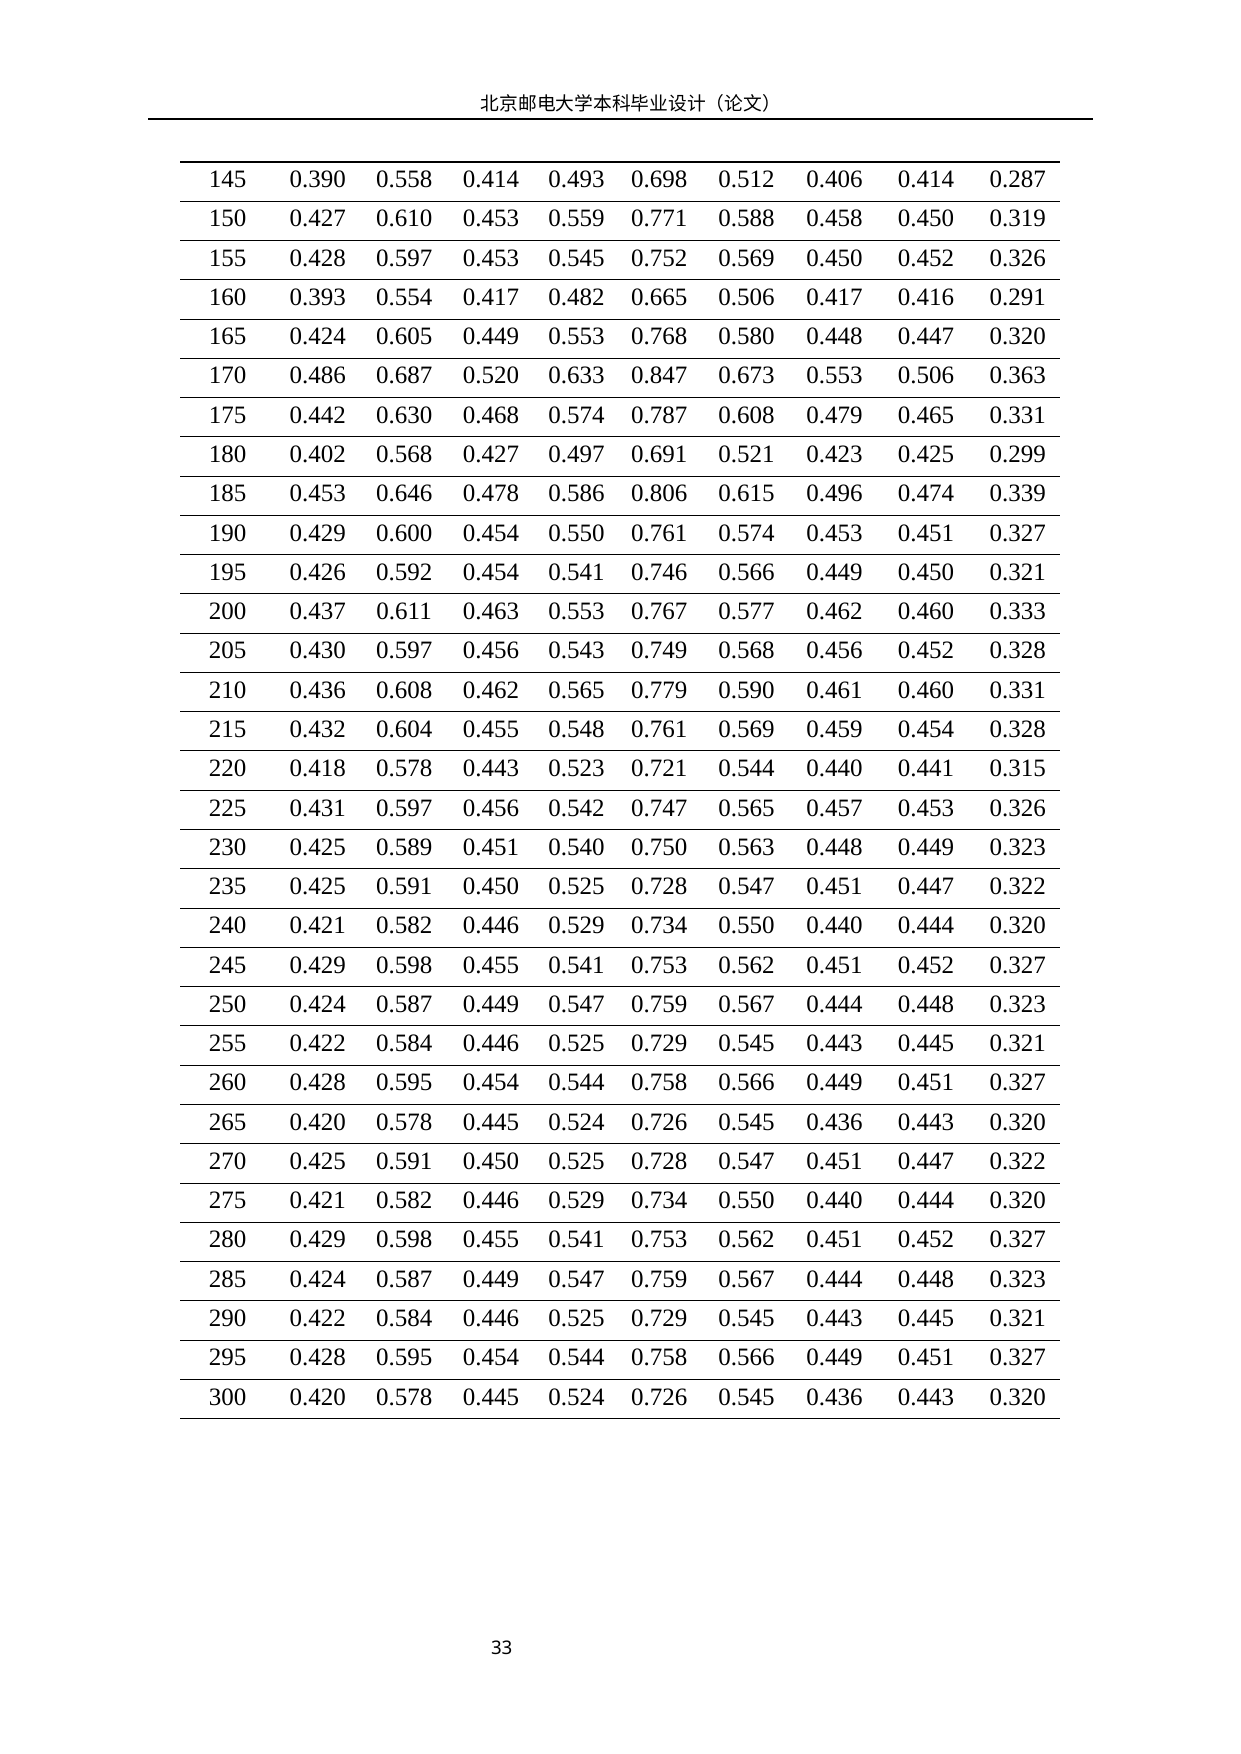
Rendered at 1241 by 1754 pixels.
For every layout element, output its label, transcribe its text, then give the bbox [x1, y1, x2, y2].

table_cell 0.545 [700, 1026, 792, 1064]
table_cell 155 [180, 241, 274, 279]
table_cell 0.529 [535, 1184, 618, 1222]
table_cell 0.562 [700, 1223, 792, 1261]
table_cell 0.759 [618, 1262, 700, 1300]
table_cell 0.578 [361, 751, 447, 790]
table_cell 0.448 [793, 830, 876, 868]
table_cell 0.432 [274, 712, 361, 750]
table_cell 0.449 [447, 1262, 535, 1300]
table_cell 0.771 [618, 202, 700, 240]
table_cell 0.420 [274, 1380, 361, 1418]
table_cell 0.545 [700, 1301, 792, 1339]
table_cell 0.567 [700, 987, 792, 1025]
table_cell 0.563 [700, 830, 792, 868]
table_cell 0.444 [876, 909, 975, 947]
table_cell 0.450 [876, 555, 975, 593]
table_cell 0.406 [793, 163, 876, 201]
table_cell 0.327 [975, 1223, 1060, 1261]
table_cell 0.447 [876, 1144, 975, 1182]
table_cell 0.462 [793, 594, 876, 633]
table_cell 0.323 [975, 1262, 1060, 1300]
table_cell 0.569 [700, 712, 792, 750]
table_cell 285 [180, 1262, 274, 1300]
table_cell 0.443 [793, 1301, 876, 1339]
table_cell 0.598 [361, 948, 447, 986]
table_cell 0.453 [876, 791, 975, 829]
table_cell 0.327 [975, 1341, 1060, 1379]
table_cell 0.566 [700, 1341, 792, 1379]
table_cell 0.418 [274, 751, 361, 790]
table_cell 0.608 [361, 673, 447, 711]
table_cell 0.454 [447, 555, 535, 593]
table_cell 0.574 [700, 516, 792, 554]
table_cell 0.468 [447, 398, 535, 436]
table_cell 0.440 [793, 751, 876, 790]
table_cell 0.422 [274, 1301, 361, 1339]
table_cell 0.588 [700, 202, 792, 240]
table_cell 145 [180, 163, 274, 201]
table_cell 0.339 [975, 477, 1060, 515]
table_cell 0.496 [793, 477, 876, 515]
table_cell 225 [180, 791, 274, 829]
table_cell 0.431 [274, 791, 361, 829]
table_cell 0.428 [274, 241, 361, 279]
table_cell 0.457 [793, 791, 876, 829]
table_cell 0.443 [876, 1380, 975, 1418]
table_cell 260 [180, 1066, 274, 1104]
table_cell 0.423 [793, 437, 876, 476]
table_cell 245 [180, 948, 274, 986]
table_cell 0.451 [447, 830, 535, 868]
table_cell 0.787 [618, 398, 700, 436]
table_cell 0.326 [975, 241, 1060, 279]
table_cell 0.525 [535, 1301, 618, 1339]
table_cell 0.449 [876, 830, 975, 868]
table_cell 0.449 [447, 987, 535, 1025]
table_cell 0.428 [274, 1066, 361, 1104]
table_cell 0.452 [876, 948, 975, 986]
table_cell 0.779 [618, 673, 700, 711]
table_cell 0.568 [361, 437, 447, 476]
table_cell 0.691 [618, 437, 700, 476]
table_cell 0.562 [700, 948, 792, 986]
table_cell 0.455 [447, 712, 535, 750]
table_cell 0.565 [700, 791, 792, 829]
table_cell 0.452 [876, 241, 975, 279]
table_cell 0.390 [274, 163, 361, 201]
table_cell 0.482 [535, 280, 618, 318]
table_cell 0.425 [274, 830, 361, 868]
table_cell 295 [180, 1341, 274, 1379]
table_cell 0.550 [535, 516, 618, 554]
table_cell 0.761 [618, 712, 700, 750]
table_cell 0.547 [700, 869, 792, 907]
table_cell 0.450 [793, 241, 876, 279]
table_cell 0.327 [975, 948, 1060, 986]
table_cell 0.455 [447, 1223, 535, 1261]
table_cell 0.595 [361, 1341, 447, 1379]
table_cell 0.610 [361, 202, 447, 240]
table_cell 0.425 [274, 1144, 361, 1182]
table_cell 0.746 [618, 555, 700, 593]
table_cell 0.441 [876, 751, 975, 790]
table_cell 0.429 [274, 948, 361, 986]
table_cell 0.451 [793, 869, 876, 907]
table_cell 0.747 [618, 791, 700, 829]
table_cell 0.565 [535, 673, 618, 711]
table_cell 0.578 [361, 1105, 447, 1143]
table_cell 150 [180, 202, 274, 240]
table_cell 0.451 [793, 1223, 876, 1261]
table_cell 0.422 [274, 1026, 361, 1064]
table_cell 0.420 [274, 1105, 361, 1143]
table_cell 0.424 [274, 320, 361, 358]
table_cell 0.416 [876, 280, 975, 318]
table_cell 0.547 [535, 1262, 618, 1300]
table_cell 0.584 [361, 1301, 447, 1339]
table_cell 0.426 [274, 555, 361, 593]
table_cell 0.320 [975, 909, 1060, 947]
table_cell 0.493 [535, 163, 618, 201]
table_cell 0.566 [700, 555, 792, 593]
table_cell 0.726 [618, 1105, 700, 1143]
table_cell 0.540 [535, 830, 618, 868]
table_cell 0.497 [535, 437, 618, 476]
table_cell 0.553 [535, 594, 618, 633]
table_cell 0.315 [975, 751, 1060, 790]
table_cell 0.633 [535, 359, 618, 397]
table_cell 0.529 [535, 909, 618, 947]
table_cell 0.761 [618, 516, 700, 554]
table_cell 0.327 [975, 516, 1060, 554]
table_cell 0.734 [618, 1184, 700, 1222]
table_cell 0.446 [447, 1026, 535, 1064]
table_cell 0.448 [876, 1262, 975, 1300]
table_cell 0.545 [700, 1380, 792, 1418]
table_cell 0.449 [793, 1341, 876, 1379]
table_cell 0.544 [700, 751, 792, 790]
table_cell 0.446 [447, 1301, 535, 1339]
table_cell 235 [180, 869, 274, 907]
table_cell 0.425 [274, 869, 361, 907]
table_cell 0.478 [447, 477, 535, 515]
table_cell 270 [180, 1144, 274, 1182]
table_cell 0.287 [975, 163, 1060, 201]
table_cell 0.568 [700, 634, 792, 672]
table_cell 250 [180, 987, 274, 1025]
table_cell 0.456 [447, 634, 535, 672]
table_cell 0.525 [535, 869, 618, 907]
table_cell 0.443 [447, 751, 535, 790]
table_cell 0.753 [618, 1223, 700, 1261]
table_cell 0.726 [618, 1380, 700, 1418]
table_cell 0.547 [535, 987, 618, 1025]
table_cell 0.447 [876, 320, 975, 358]
table_cell 0.558 [361, 163, 447, 201]
table_cell 280 [180, 1223, 274, 1261]
table_cell 0.321 [975, 555, 1060, 593]
table_cell 0.591 [361, 1144, 447, 1182]
table_cell 0.436 [793, 1105, 876, 1143]
table_cell 0.414 [447, 163, 535, 201]
table_cell 0.524 [535, 1105, 618, 1143]
table_cell 0.328 [975, 634, 1060, 672]
table_cell 0.452 [876, 634, 975, 672]
table_cell 0.605 [361, 320, 447, 358]
table_cell 0.768 [618, 320, 700, 358]
table_cell 0.544 [535, 1341, 618, 1379]
table_cell 0.460 [876, 594, 975, 633]
table_cell 0.450 [447, 1144, 535, 1182]
table_cell 0.587 [361, 1262, 447, 1300]
table_cell 0.327 [975, 1066, 1060, 1104]
table_cell 165 [180, 320, 274, 358]
table_cell 0.447 [876, 869, 975, 907]
table_cell 0.331 [975, 673, 1060, 711]
table_cell 0.734 [618, 909, 700, 947]
table_cell 0.615 [700, 477, 792, 515]
table_cell 0.541 [535, 555, 618, 593]
table_cell 0.425 [876, 437, 975, 476]
table_cell 190 [180, 516, 274, 554]
table_cell 0.421 [274, 909, 361, 947]
table_cell 0.442 [274, 398, 361, 436]
table_cell 0.427 [274, 202, 361, 240]
table_cell 0.542 [535, 791, 618, 829]
table_cell 0.506 [700, 280, 792, 318]
table_cell 0.437 [274, 594, 361, 633]
table_cell 0.646 [361, 477, 447, 515]
table_cell 0.567 [700, 1262, 792, 1300]
table_cell 0.520 [447, 359, 535, 397]
table_cell 0.577 [700, 594, 792, 633]
table_cell 195 [180, 555, 274, 593]
table_cell 0.443 [793, 1026, 876, 1064]
table_cell 0.445 [876, 1301, 975, 1339]
table_cell 0.597 [361, 634, 447, 672]
table_cell 0.541 [535, 1223, 618, 1261]
table_cell 0.554 [361, 280, 447, 318]
table_cell 0.759 [618, 987, 700, 1025]
table_cell 0.424 [274, 987, 361, 1025]
table_cell 240 [180, 909, 274, 947]
table_cell 0.444 [876, 1184, 975, 1222]
table_cell 175 [180, 398, 274, 436]
table_cell 0.545 [535, 241, 618, 279]
table_cell 0.427 [447, 437, 535, 476]
table_cell 0.440 [793, 909, 876, 947]
table_cell 0.553 [793, 359, 876, 397]
table_cell 0.486 [274, 359, 361, 397]
table_cell 0.453 [447, 202, 535, 240]
table_cell 0.597 [361, 791, 447, 829]
table_cell 0.465 [876, 398, 975, 436]
table_cell 0.321 [975, 1301, 1060, 1339]
table_cell 0.436 [793, 1380, 876, 1418]
table_cell 0.322 [975, 869, 1060, 907]
table_cell 0.591 [361, 869, 447, 907]
table_cell 0.698 [618, 163, 700, 201]
table_cell 0.291 [975, 280, 1060, 318]
table_cell 0.545 [700, 1105, 792, 1143]
table_cell 300 [180, 1380, 274, 1418]
table_cell 0.474 [876, 477, 975, 515]
table_cell 0.462 [447, 673, 535, 711]
table_cell 0.417 [793, 280, 876, 318]
table_cell 0.752 [618, 241, 700, 279]
table_cell 0.524 [535, 1380, 618, 1418]
table_cell 0.446 [447, 1184, 535, 1222]
table_cell 220 [180, 751, 274, 790]
table_cell 0.525 [535, 1144, 618, 1182]
table_cell 0.451 [876, 516, 975, 554]
table_cell 0.445 [876, 1026, 975, 1064]
table_cell 0.443 [876, 1105, 975, 1143]
table_cell 0.595 [361, 1066, 447, 1104]
table_cell 0.544 [535, 1066, 618, 1104]
table_cell 290 [180, 1301, 274, 1339]
table_cell 0.598 [361, 1223, 447, 1261]
table_cell 0.758 [618, 1066, 700, 1104]
table_cell 0.326 [975, 791, 1060, 829]
table_cell 0.586 [535, 477, 618, 515]
table_cell 0.611 [361, 594, 447, 633]
table_cell 0.728 [618, 1144, 700, 1182]
table_cell 0.456 [447, 791, 535, 829]
table_cell 0.440 [793, 1184, 876, 1222]
table_cell 0.450 [447, 869, 535, 907]
table_cell 0.323 [975, 830, 1060, 868]
table_cell 160 [180, 280, 274, 318]
table_cell 0.566 [700, 1066, 792, 1104]
table_cell 205 [180, 634, 274, 672]
table_cell 255 [180, 1026, 274, 1064]
table_cell 0.363 [975, 359, 1060, 397]
table_cell 0.454 [447, 1066, 535, 1104]
table_cell 0.523 [535, 751, 618, 790]
table_cell 0.578 [361, 1380, 447, 1418]
table_cell 0.608 [700, 398, 792, 436]
table_cell 0.592 [361, 555, 447, 593]
table_cell 0.806 [618, 477, 700, 515]
table_cell 0.553 [535, 320, 618, 358]
table_cell 0.453 [274, 477, 361, 515]
table_cell 0.319 [975, 202, 1060, 240]
table_cell 210 [180, 673, 274, 711]
table_cell 0.421 [274, 1184, 361, 1222]
table_cell 0.541 [535, 948, 618, 986]
table_cell 0.665 [618, 280, 700, 318]
table_cell 0.753 [618, 948, 700, 986]
table_cell 200 [180, 594, 274, 633]
table_cell 0.460 [876, 673, 975, 711]
table_cell 0.630 [361, 398, 447, 436]
table_cell 0.453 [793, 516, 876, 554]
table_cell 0.458 [793, 202, 876, 240]
table_cell 0.687 [361, 359, 447, 397]
table_cell 0.320 [975, 1105, 1060, 1143]
table_cell 0.459 [793, 712, 876, 750]
table_cell 0.574 [535, 398, 618, 436]
table_cell 0.729 [618, 1026, 700, 1064]
table_cell 0.448 [876, 987, 975, 1025]
table_cell 0.454 [447, 516, 535, 554]
table_cell 215 [180, 712, 274, 750]
table_cell 185 [180, 477, 274, 515]
table_cell 0.548 [535, 712, 618, 750]
table_cell 0.428 [274, 1341, 361, 1379]
table_cell 0.479 [793, 398, 876, 436]
table_cell 0.429 [274, 1223, 361, 1261]
table_cell 0.323 [975, 987, 1060, 1025]
table_cell 0.446 [447, 909, 535, 947]
table_cell 0.449 [793, 555, 876, 593]
table_cell 0.600 [361, 516, 447, 554]
table_cell 0.521 [700, 437, 792, 476]
table_cell 0.320 [975, 320, 1060, 358]
table_cell 0.456 [793, 634, 876, 672]
table_cell 0.424 [274, 1262, 361, 1300]
table_cell 0.584 [361, 1026, 447, 1064]
table_cell 0.767 [618, 594, 700, 633]
table_cell 0.597 [361, 241, 447, 279]
table_cell 0.728 [618, 869, 700, 907]
table_cell 0.453 [447, 241, 535, 279]
table_cell 0.331 [975, 398, 1060, 436]
table_cell 0.758 [618, 1341, 700, 1379]
table_cell 0.449 [447, 320, 535, 358]
table_cell 0.604 [361, 712, 447, 750]
table_cell 0.749 [618, 634, 700, 672]
table_cell 0.587 [361, 987, 447, 1025]
table_cell 0.847 [618, 359, 700, 397]
table_cell 180 [180, 437, 274, 476]
table_cell 0.547 [700, 1144, 792, 1182]
table_cell 275 [180, 1184, 274, 1222]
table_cell 0.449 [793, 1066, 876, 1104]
table_cell 0.328 [975, 712, 1060, 750]
table_cell 0.454 [447, 1341, 535, 1379]
table_cell 0.436 [274, 673, 361, 711]
table_cell 0.414 [876, 163, 975, 201]
table_cell 170 [180, 359, 274, 397]
table_cell 0.444 [793, 1262, 876, 1300]
table_cell 0.750 [618, 830, 700, 868]
table_cell 0.455 [447, 948, 535, 986]
table_cell 0.454 [876, 712, 975, 750]
table_cell 0.429 [274, 516, 361, 554]
table_cell 0.451 [793, 948, 876, 986]
table_cell 0.452 [876, 1223, 975, 1261]
table_cell 0.525 [535, 1026, 618, 1064]
table_cell 0.463 [447, 594, 535, 633]
table_cell 0.320 [975, 1380, 1060, 1418]
table_cell 0.582 [361, 909, 447, 947]
table_cell 0.445 [447, 1105, 535, 1143]
table_cell 0.402 [274, 437, 361, 476]
table_cell 0.569 [700, 241, 792, 279]
table_cell 0.673 [700, 359, 792, 397]
table_cell 0.729 [618, 1301, 700, 1339]
table_cell 0.320 [975, 1184, 1060, 1222]
table_cell 0.430 [274, 634, 361, 672]
table_cell 0.333 [975, 594, 1060, 633]
table_cell 0.451 [876, 1066, 975, 1104]
table_cell 0.417 [447, 280, 535, 318]
table_cell 0.512 [700, 163, 792, 201]
table_cell 230 [180, 830, 274, 868]
table_cell 0.393 [274, 280, 361, 318]
table_cell 0.299 [975, 437, 1060, 476]
table_cell 0.448 [793, 320, 876, 358]
table_cell 0.450 [876, 202, 975, 240]
table_cell 0.451 [793, 1144, 876, 1182]
table_cell 0.721 [618, 751, 700, 790]
table_cell 0.322 [975, 1144, 1060, 1182]
table_cell 0.445 [447, 1380, 535, 1418]
table_cell 0.321 [975, 1026, 1060, 1064]
table_cell 0.461 [793, 673, 876, 711]
table_cell 0.550 [700, 909, 792, 947]
table_cell 0.444 [793, 987, 876, 1025]
table_cell 265 [180, 1105, 274, 1143]
table_cell 0.550 [700, 1184, 792, 1222]
table_cell 0.589 [361, 830, 447, 868]
table_cell 0.451 [876, 1341, 975, 1379]
table_cell 0.590 [700, 673, 792, 711]
table_cell 0.580 [700, 320, 792, 358]
table_cell 0.559 [535, 202, 618, 240]
table_cell 0.543 [535, 634, 618, 672]
table_cell 0.506 [876, 359, 975, 397]
table_cell 0.582 [361, 1184, 447, 1222]
